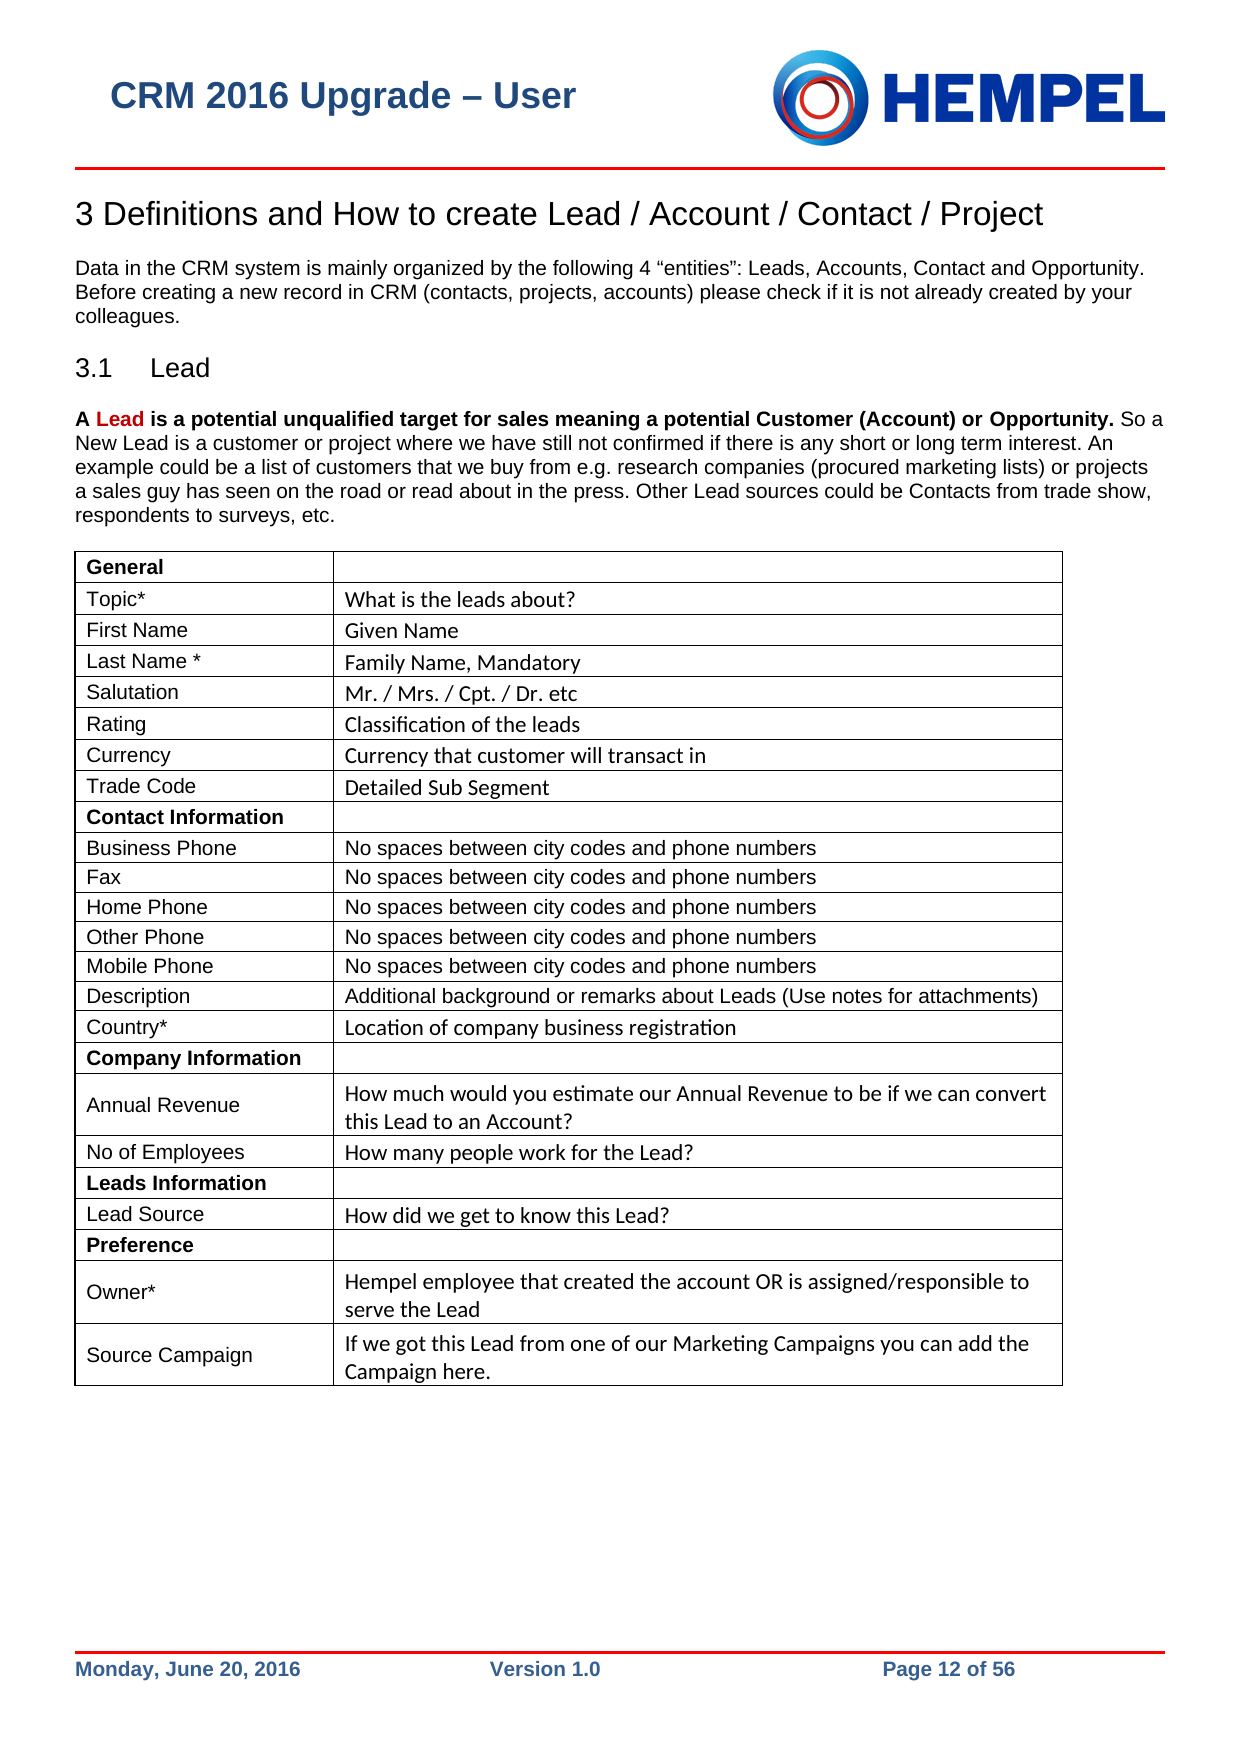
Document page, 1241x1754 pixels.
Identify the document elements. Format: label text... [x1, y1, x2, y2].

subtitle 3.1 Lead [75, 352, 1165, 383]
table_cell Detailed Sub Segment [334, 771, 1062, 801]
text Data in the CRM system is mainly organized by the following 4 “entities”: Leads, Accounts, Contact and Opportunity. Before creating a new record in CRM (contacts, projects, accounts) please check if it is not already created by your colleagues. [75, 256, 1165, 328]
table_cell No spaces between city codes and phone numbers [334, 833, 1062, 862]
table_cell What is the leads about? [334, 583, 1062, 613]
table_cell Hempel employee that created the account OR is assigned/responsible to serve the Lead [334, 1261, 1062, 1323]
table_cell Owner* [76, 1261, 333, 1323]
table_cell Leads Information [76, 1168, 333, 1198]
table_cell No spaces between city codes and phone numbers [334, 863, 1062, 892]
table_cell Home Phone [76, 893, 333, 921]
text A Lead is a potential unqualified target for sales meaning a potential Customer (Account) or Opportunity. So a New Lead is a customer or project where we have still not confirmed if there is any short or long term interest. An example could be a list of customers that we buy from e.g. research companies (procured marketing lists) or projects a sales guy has seen on the road or read about in the press. Other Lead sources could be Contacts from trade show, respondents to surveys, etc. [75, 407, 1165, 527]
table_cell Preference [76, 1230, 333, 1260]
table_cell How many people work for the Lead? [334, 1136, 1062, 1167]
table_cell Mr. / Mrs. / Cpt. / Dr. etc [334, 677, 1062, 707]
table_cell [334, 1168, 1062, 1198]
table_cell Mobile Phone [76, 952, 333, 981]
table_cell First Name [76, 615, 333, 645]
table_cell Topic* [76, 583, 333, 613]
table_cell [334, 802, 1062, 832]
table_cell [334, 1043, 1062, 1073]
table_header [334, 552, 1062, 582]
table_cell No spaces between city codes and phone numbers [334, 952, 1062, 981]
subtitle 3 Definitions and How to create Lead / Account / Contact / Project [75, 194, 1165, 232]
table_cell Rating [76, 708, 333, 738]
table_cell Given Name [334, 615, 1062, 645]
table_cell Country* [76, 1011, 333, 1042]
table_cell How did we get to know this Lead? [334, 1199, 1062, 1229]
table_cell Currency that customer will transact in [334, 740, 1062, 770]
table_cell Additional background or remarks about Leads (Use notes for attachments) [334, 982, 1062, 1010]
picture [772, 50, 1166, 146]
table_cell [334, 1230, 1062, 1260]
table_cell Salutation [76, 677, 333, 707]
table_cell Family Name, Mandatory [334, 646, 1062, 676]
table_cell Lead Source [76, 1199, 333, 1229]
table_cell No of Employees [76, 1136, 333, 1167]
table_cell Annual Revenue [76, 1074, 333, 1135]
table_cell Fax [76, 863, 333, 892]
table_cell Currency [76, 740, 333, 770]
table_cell Other Phone [76, 922, 333, 951]
table_cell Last Name * [76, 646, 333, 676]
table_cell How much would you estimate our Annual Revenue to be if we can convert this Lead to an Account? [334, 1074, 1062, 1135]
table_cell Company Information [76, 1043, 333, 1073]
table_cell Business Phone [76, 833, 333, 862]
table_header General [76, 552, 333, 582]
table_cell Trade Code [76, 771, 333, 801]
table_cell If we got this Lead from one of our Marketing Campaigns you can add the Campaign here. [334, 1324, 1062, 1385]
table_cell No spaces between city codes and phone numbers [334, 922, 1062, 951]
table_cell Source Campaign [76, 1324, 333, 1385]
table_cell Contact Information [76, 802, 333, 832]
table_cell Description [76, 982, 333, 1010]
table_cell Location of company business registration [334, 1011, 1062, 1042]
table_cell Classification of the leads [334, 708, 1062, 738]
table_cell No spaces between city codes and phone numbers [334, 893, 1062, 921]
